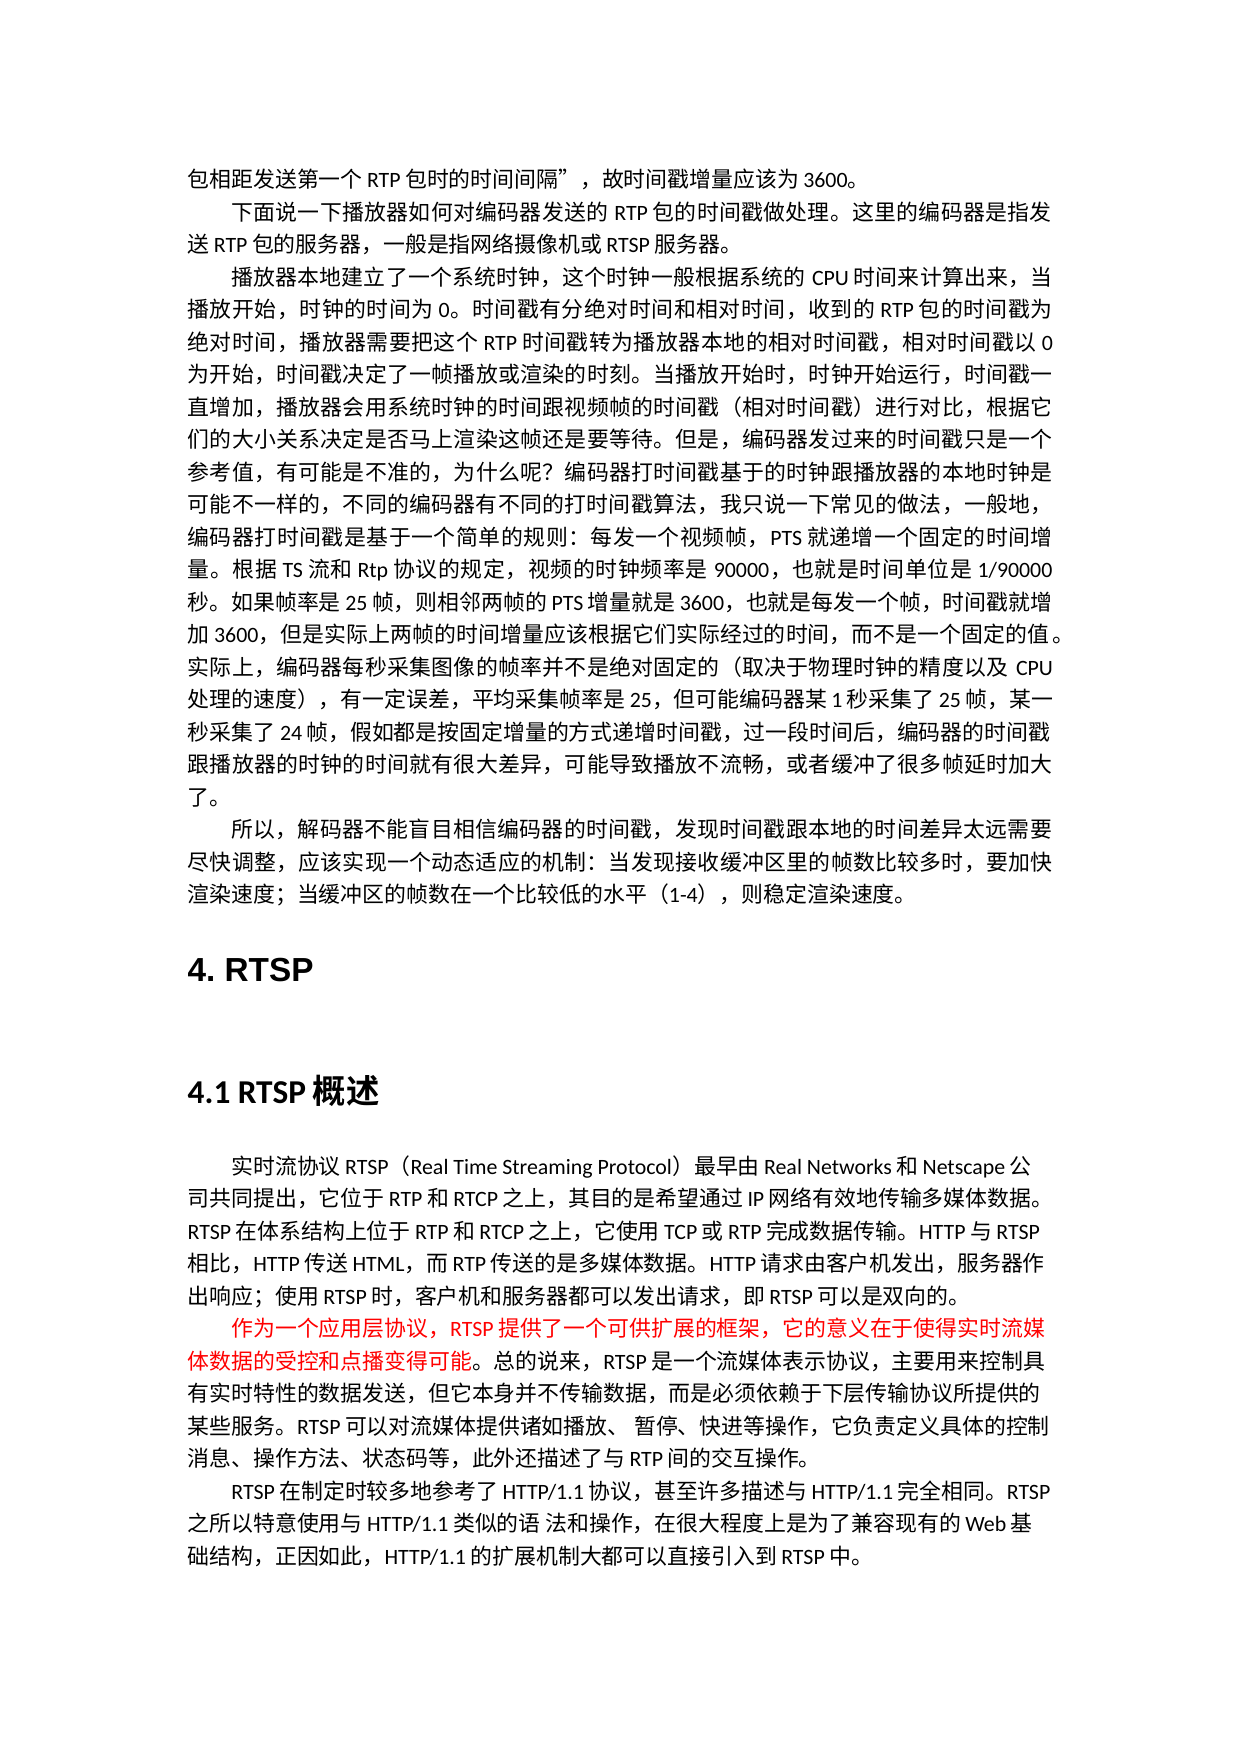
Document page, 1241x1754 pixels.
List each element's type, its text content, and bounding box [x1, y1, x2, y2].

subtitle 4. RTSP [187, 937, 1053, 1002]
text 下面说一下播放器如何对编码器发送的RTP包的时间戳做处理。这里的编码器是指发送RTP包的服务器，一般是指网络摄像机或RTSP服务器。 [187, 194, 1053, 259]
text 所以，解码器不能盲目相信编码器的时间戳，发现时间戳跟本地的时间差异太远需要尽快调整，应该实现一个动态适应的机制：当发现接收缓冲区里的帧数比较多时，要加快渲染速度；当缓冲区的帧数在一个比较低的水平（1-4），则稳定渲染速度。 [187, 812, 1053, 909]
subtitle 4.1 RTSP概述 [187, 1056, 1053, 1121]
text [187, 162, 1053, 194]
text 播放器本地建立了一个系统时钟，这个时钟一般根据系统的CPU时间来计算出来，当播放开始，时钟的时间为0。时间戳有分绝对时间和相对时间，收到的RTP包的时间戳为绝对时间，播放器需要把这个RTP时间戳转为播放器本地的相对时间戳，相对时间戳以0为开始，时间戳决定了一帧播放或渲染的时刻。当播放开始时，时钟开始运行，时间戳一直增加，播放器会用系统时钟的时间跟视频帧的时间戳（相对时间戳）进行对比，根据它们的大小关系决定是否马上渲染这帧还是要等待。但是，编码器发过来的时间戳只是一个参考值，有可能是不准的，为什么呢？编码器打时间戳基于的时钟跟播放器的本地时钟是可能不一样的，不同的编码器有不同的打时间戳算法，我只说一下常见的做法，一般地，编码器打时间戳是基于一个简单的规则：每发一个视频帧，PTS就递增一个固定的时间增量。根据TS流和Rtp协议的规定，视频的时钟频率是90000，也就是时间单位是1/90000秒。如果帧率是25帧，则相邻两帧的PTS增量就是3600，也就是每发一个帧，时间戳就增加3600，但是实际上两帧的时间增量应该根据它们实际经过的时间，而不是一个固定的值。实际上，编码器每秒采集图像的帧率并不是绝对固定的（取决于物理时钟的精度以及CPU处理的速度），有一定误差，平均采集帧率是25，但可能编码器某1秒采集了25帧，某一秒采集了24帧，假如都是按固定增量的方式递增时间戳，过一段时间后，编码器的时间戳跟播放器的时钟的时间就有很大差异，可能导致播放不流畅，或者缓冲了很多帧延时加大了。 [187, 259, 1053, 812]
list RTSP在制定时较多地参考了HTTP/1.1协议，甚至许多描述与HTTP/1.1完全相同。RTSP之所以特意使用与HTTP/1.1类似的语 法和操作，在很大程度上是为了兼容现有的Web基础结构，正因如此，HTTP/1.1的扩展机制大都可以直接引入到RTSP中。 [187, 1473, 1053, 1571]
list 实时流协议RTSP（Real Time Streaming Protocol）最早由Real Networks和Netscape公司共同提出，它位于RTP和RTCP之上，其目的是希望通过IP网络有效地传输多媒体数据。RTSP在体系结构上位于RTP和RTCP之上，它使用TCP或RTP完成数据传输。HTTP与RTSP相比，HTTP传送HTML，而RTP传送的是多媒体数据。HTTP请求由客户机发出，服务器作出响应；使用RTSP时，客户机和服务器都可以发出请求，即RTSP可以是双向的。 [187, 1148, 1053, 1311]
list 作为一个应用层协议，RTSP提供了一个可供扩展的框架，它的意义在于使得实时流媒体数据的受控和点播变得可能。总的说来，RTSP是一个流媒体表示协议，主要用来控制具有实时特性的数据发送，但它本身并不传输数据，而是必须依赖于下层传输协议所提供的某些服务。RTSP可以对流媒体提供诸如播放、 暂停、快进等操作，它负责定义具体的控制消息、操作方法、状态码等，此外还描述了与RTP间的交互操作。 [187, 1311, 1053, 1473]
